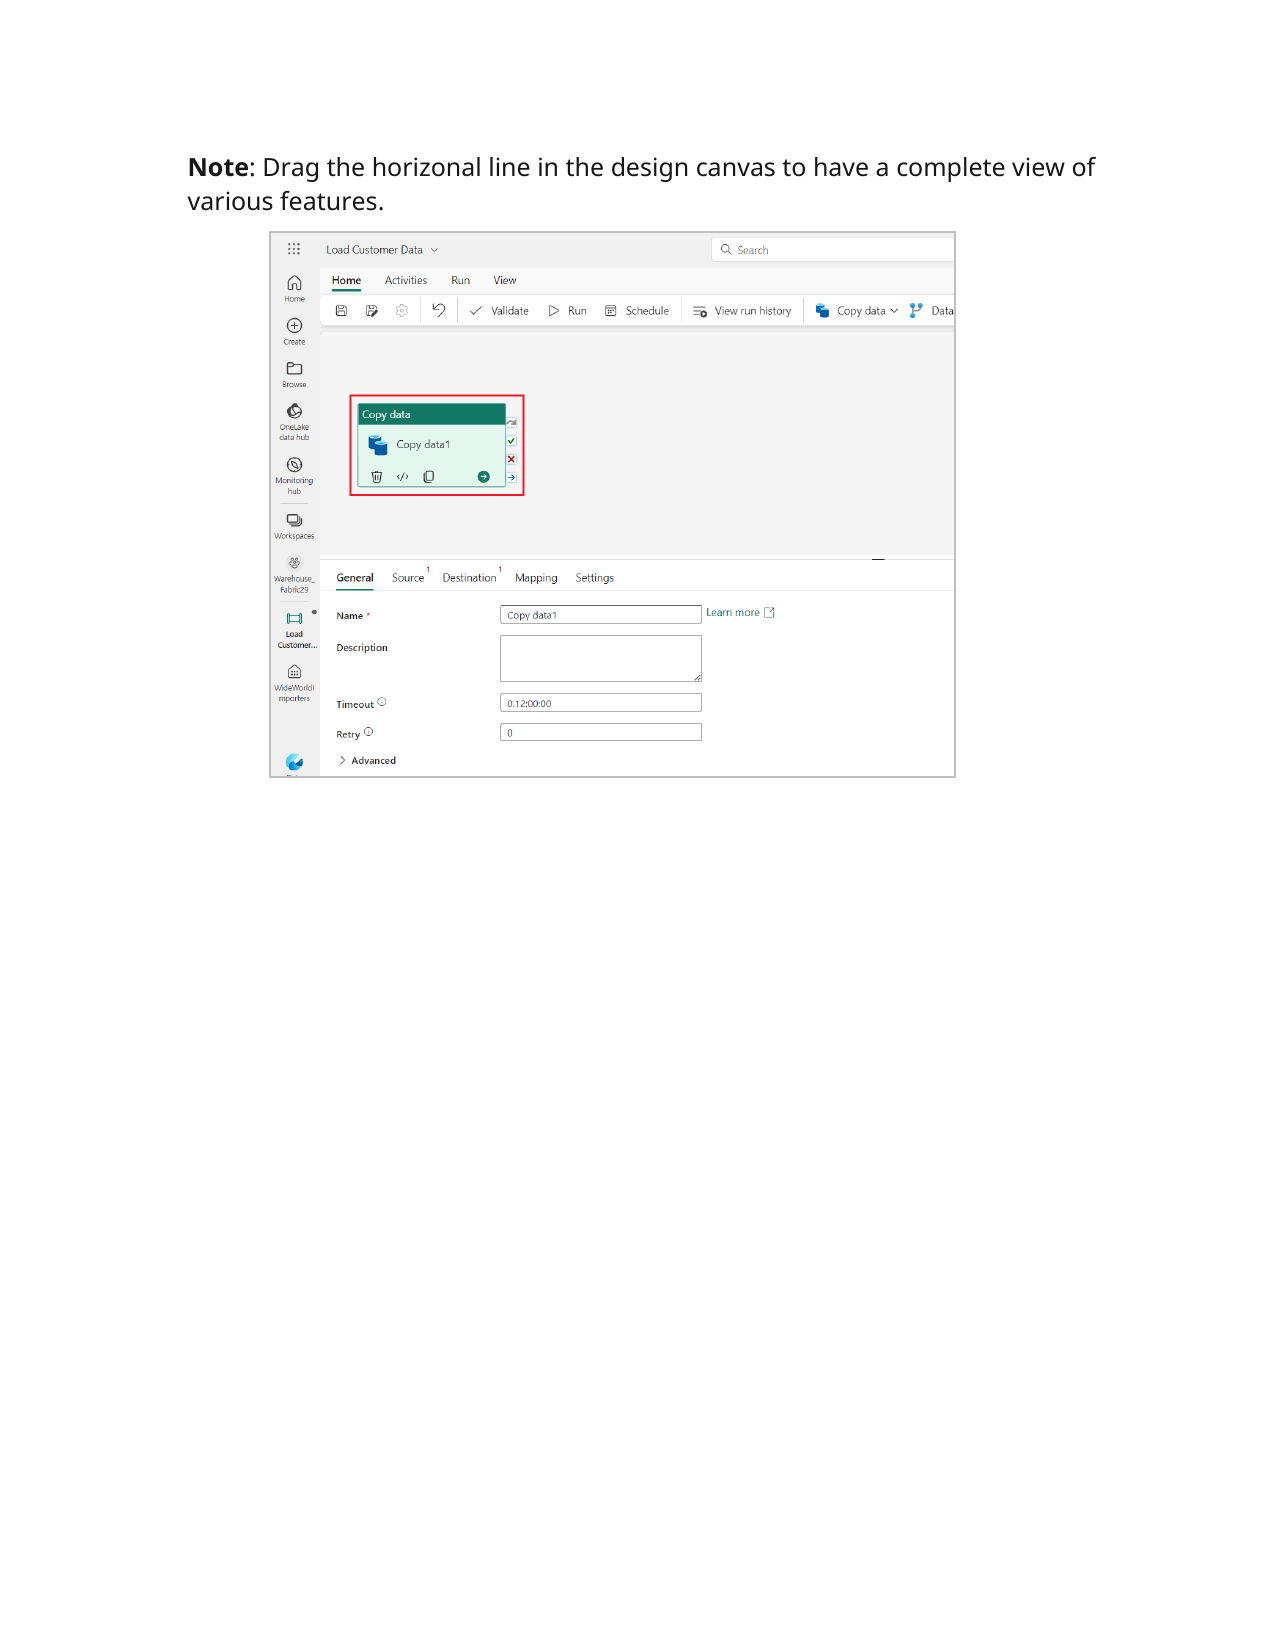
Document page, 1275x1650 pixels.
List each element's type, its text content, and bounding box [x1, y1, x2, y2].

text Note: Drag the horizonal line in the design canvas to have a complete view of various features. [187, 150, 1125, 218]
picture [271, 233, 954, 776]
